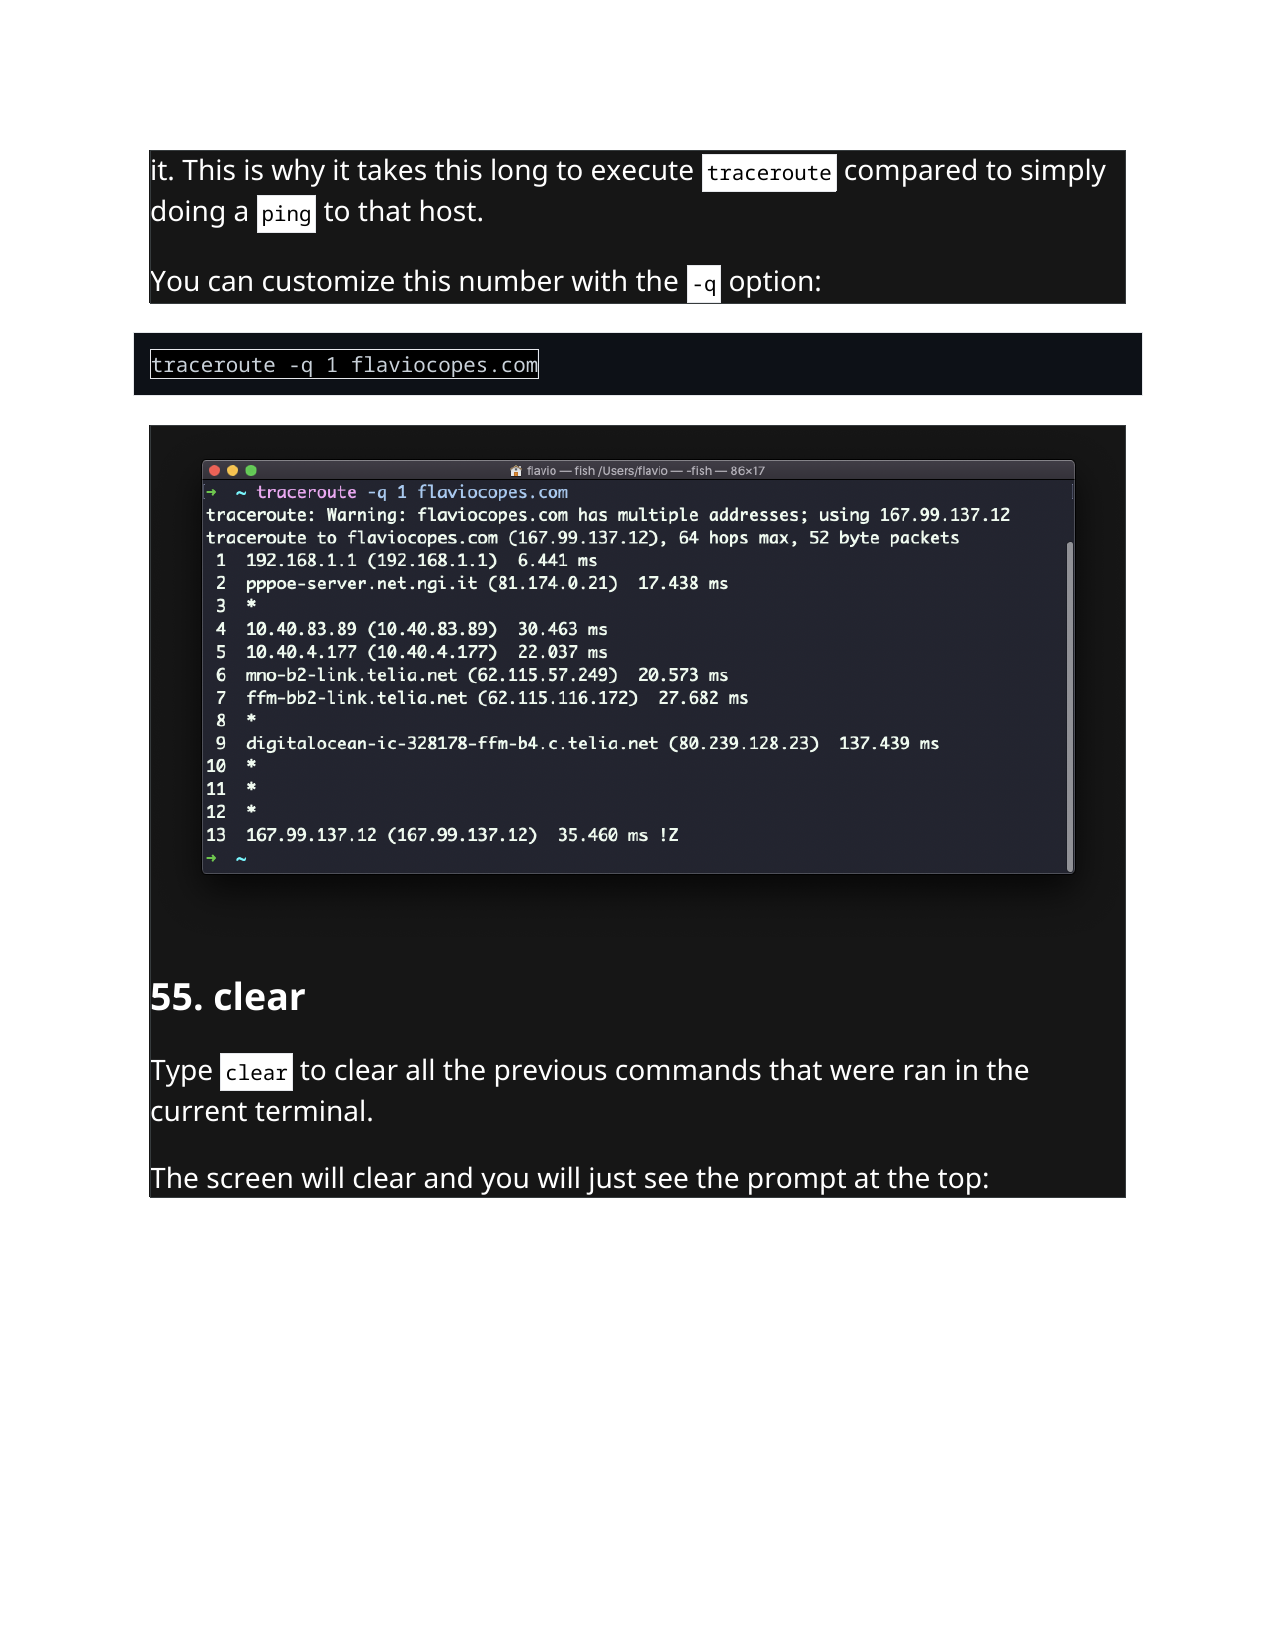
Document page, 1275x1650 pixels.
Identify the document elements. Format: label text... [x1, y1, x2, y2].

picture [151, 426, 1125, 941]
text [151, 151, 1125, 232]
text traceroute -q 1 flaviocopes.com [134, 333, 1142, 395]
text 55. clear [151, 969, 1125, 1021]
text Type clear to clear all the previous commands that were ran in the current terminal. [151, 1049, 1125, 1129]
text You can customize this number with the -q option: [151, 261, 1125, 303]
text The screen will clear and you will just see the prompt at the top: [151, 1158, 1125, 1197]
